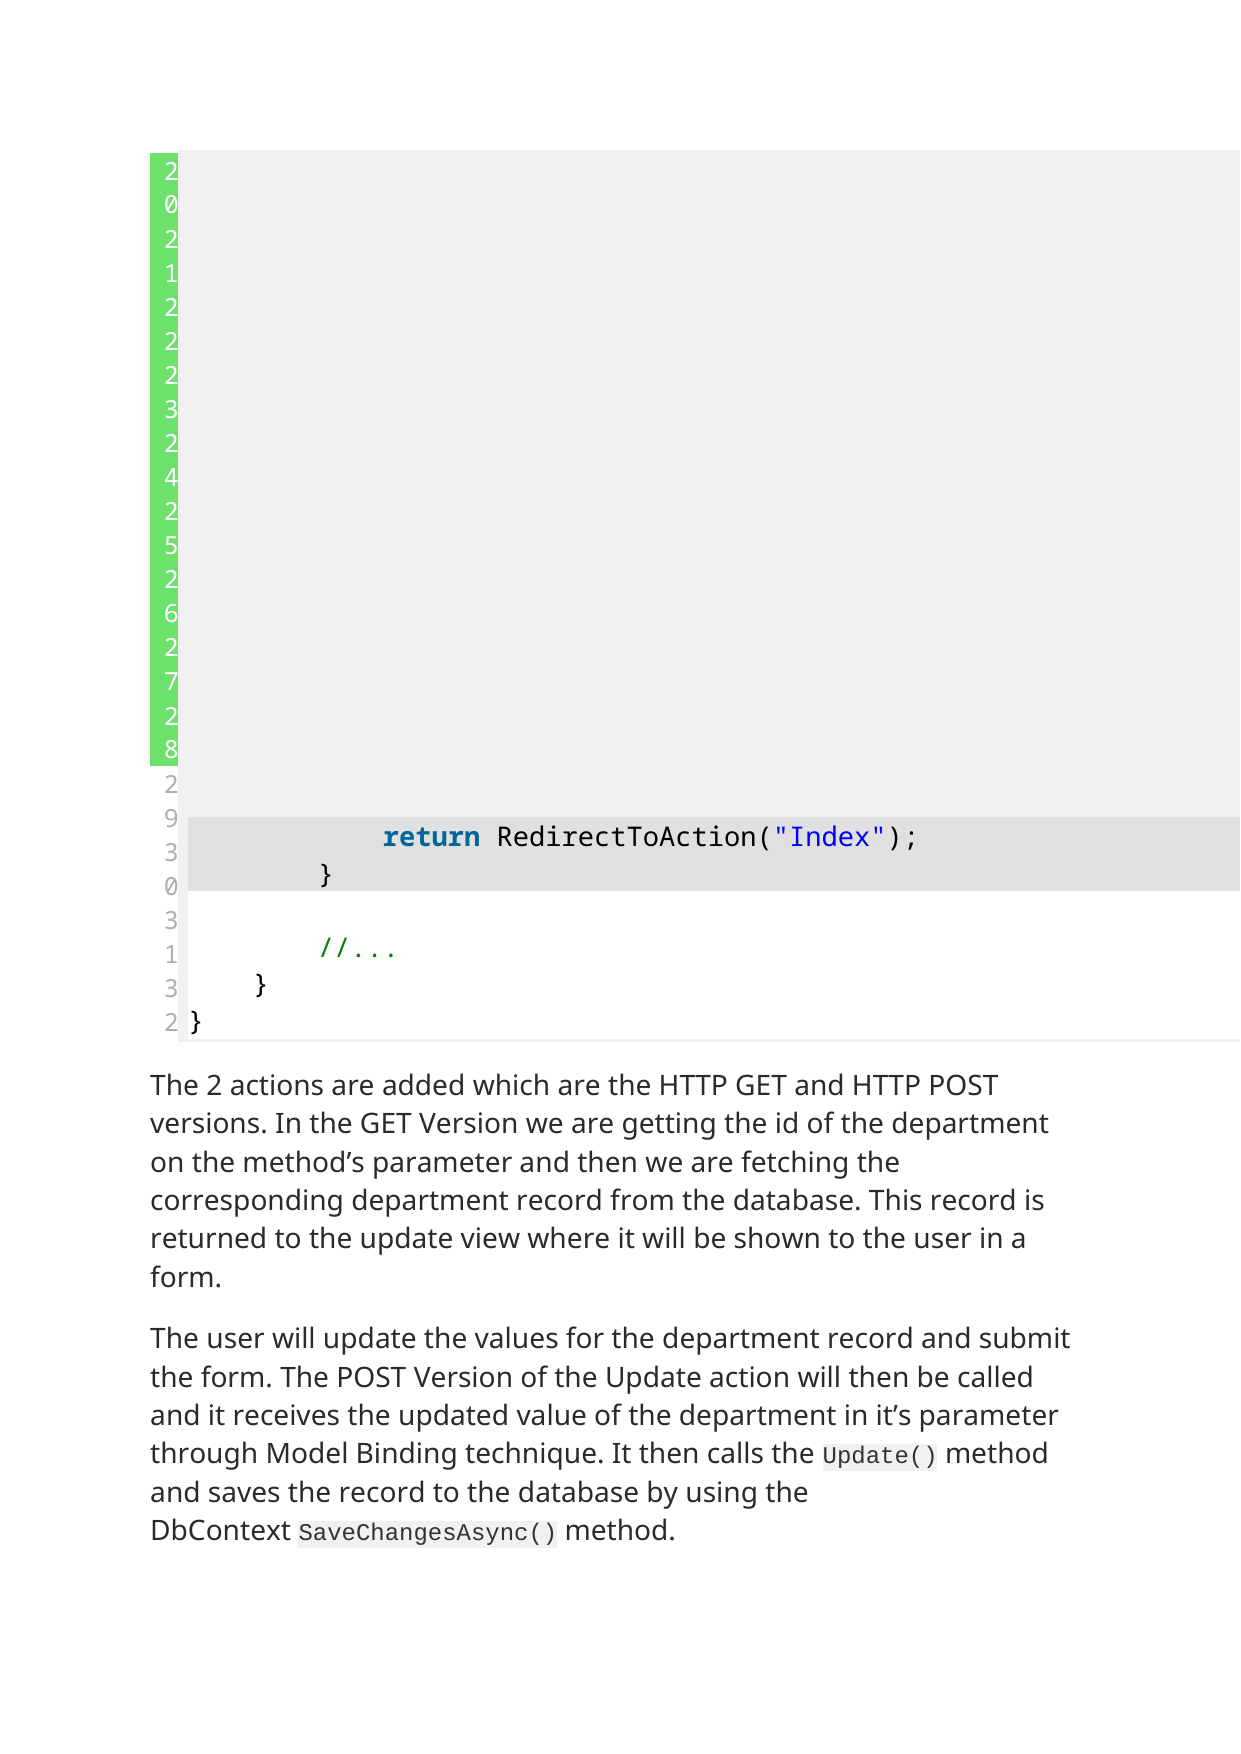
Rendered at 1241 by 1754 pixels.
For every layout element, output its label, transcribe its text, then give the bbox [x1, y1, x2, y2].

text The 2 actions are added which are the HTTP GET and HTTP POST versions. In the GET Version we are getting the id of the department on the method’s parameter and then we are fetching the corresponding department record from the database. This record is returned to the update view where it will be shown to the user in a form. [150, 1065, 1090, 1295]
text The user will update the values for the department record and submit the form. The POST Version of the Update action will then be called and it receives the updated value of the department in it’s parameter through Model Binding technique. It then calls the Update() method and saves the record to the database by using the DbContext SaveChangesAsync() method. [150, 1319, 1090, 1549]
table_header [178, 150, 1240, 1042]
